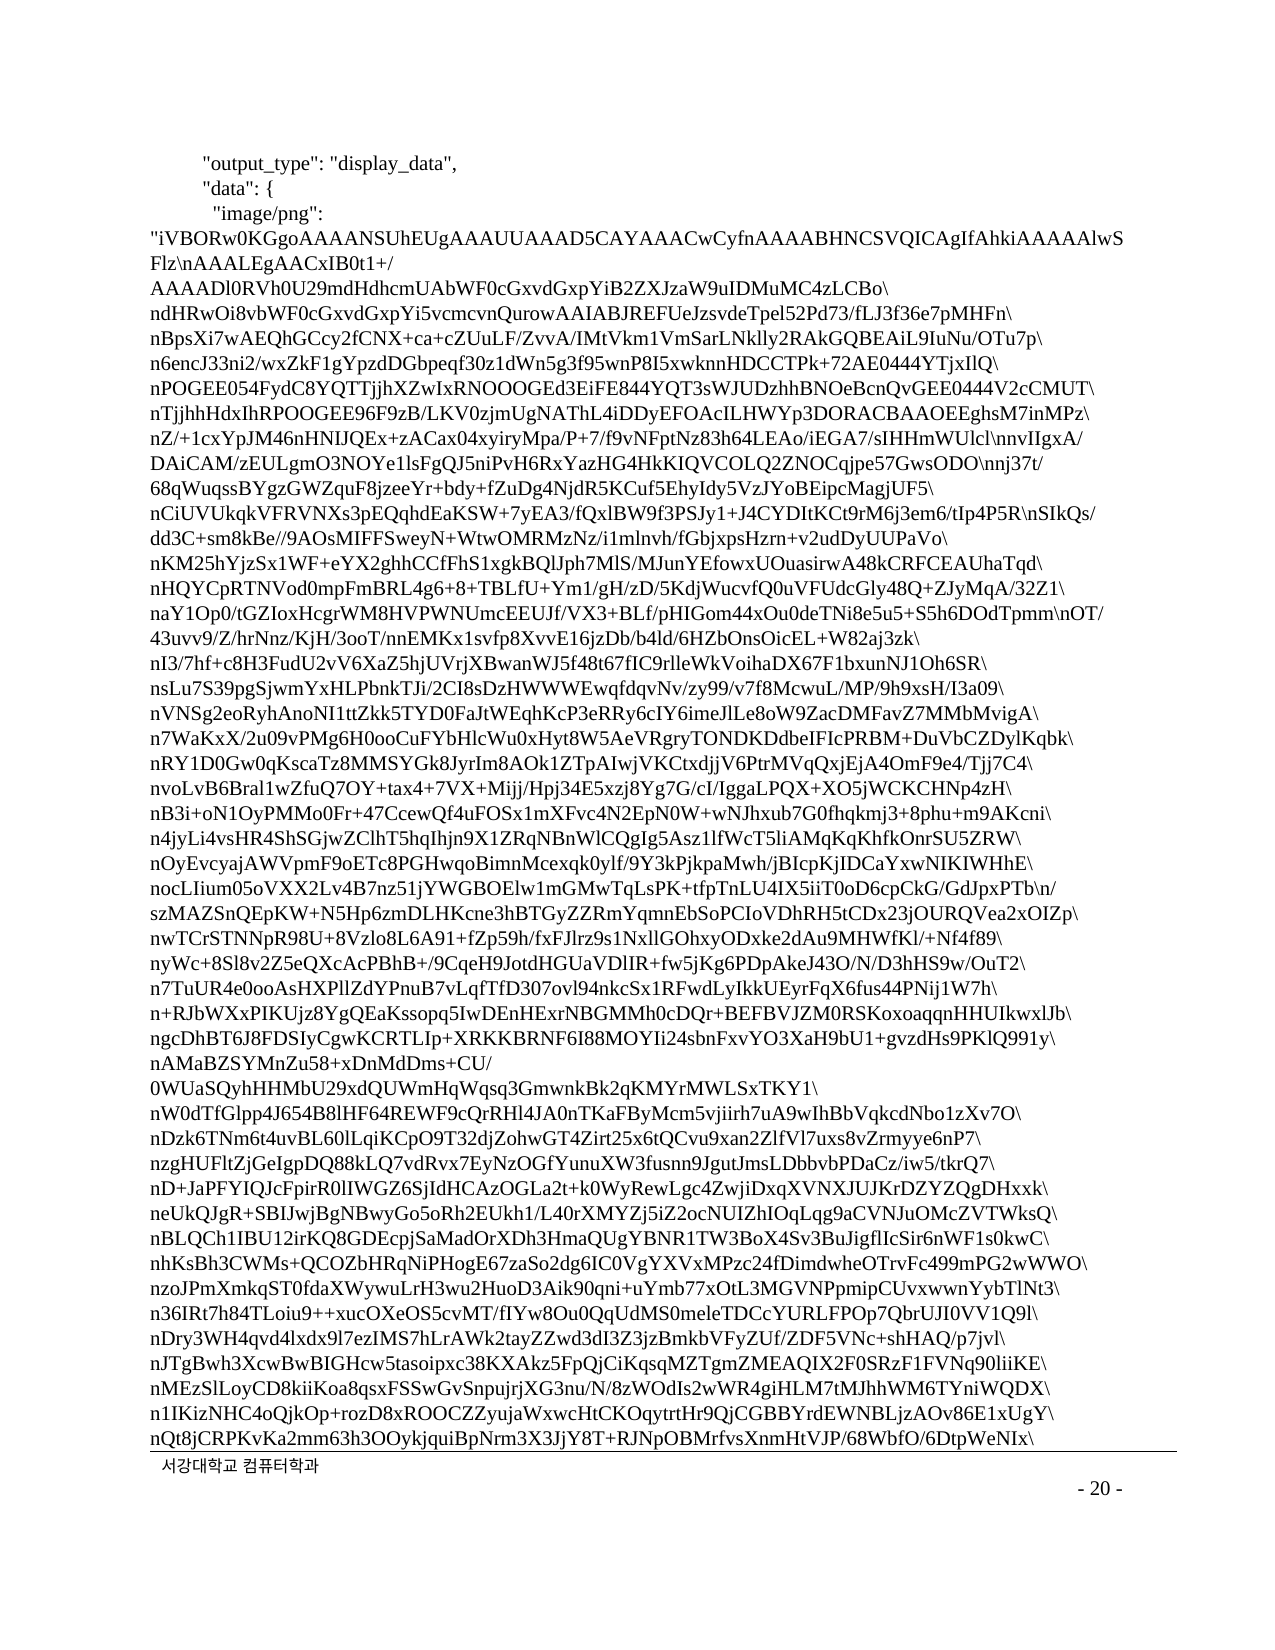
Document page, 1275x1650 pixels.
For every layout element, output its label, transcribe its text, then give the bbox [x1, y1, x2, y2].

text "output_type": "display_data", [150, 150, 1125, 175]
text "data": { [150, 175, 1125, 200]
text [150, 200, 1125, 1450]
